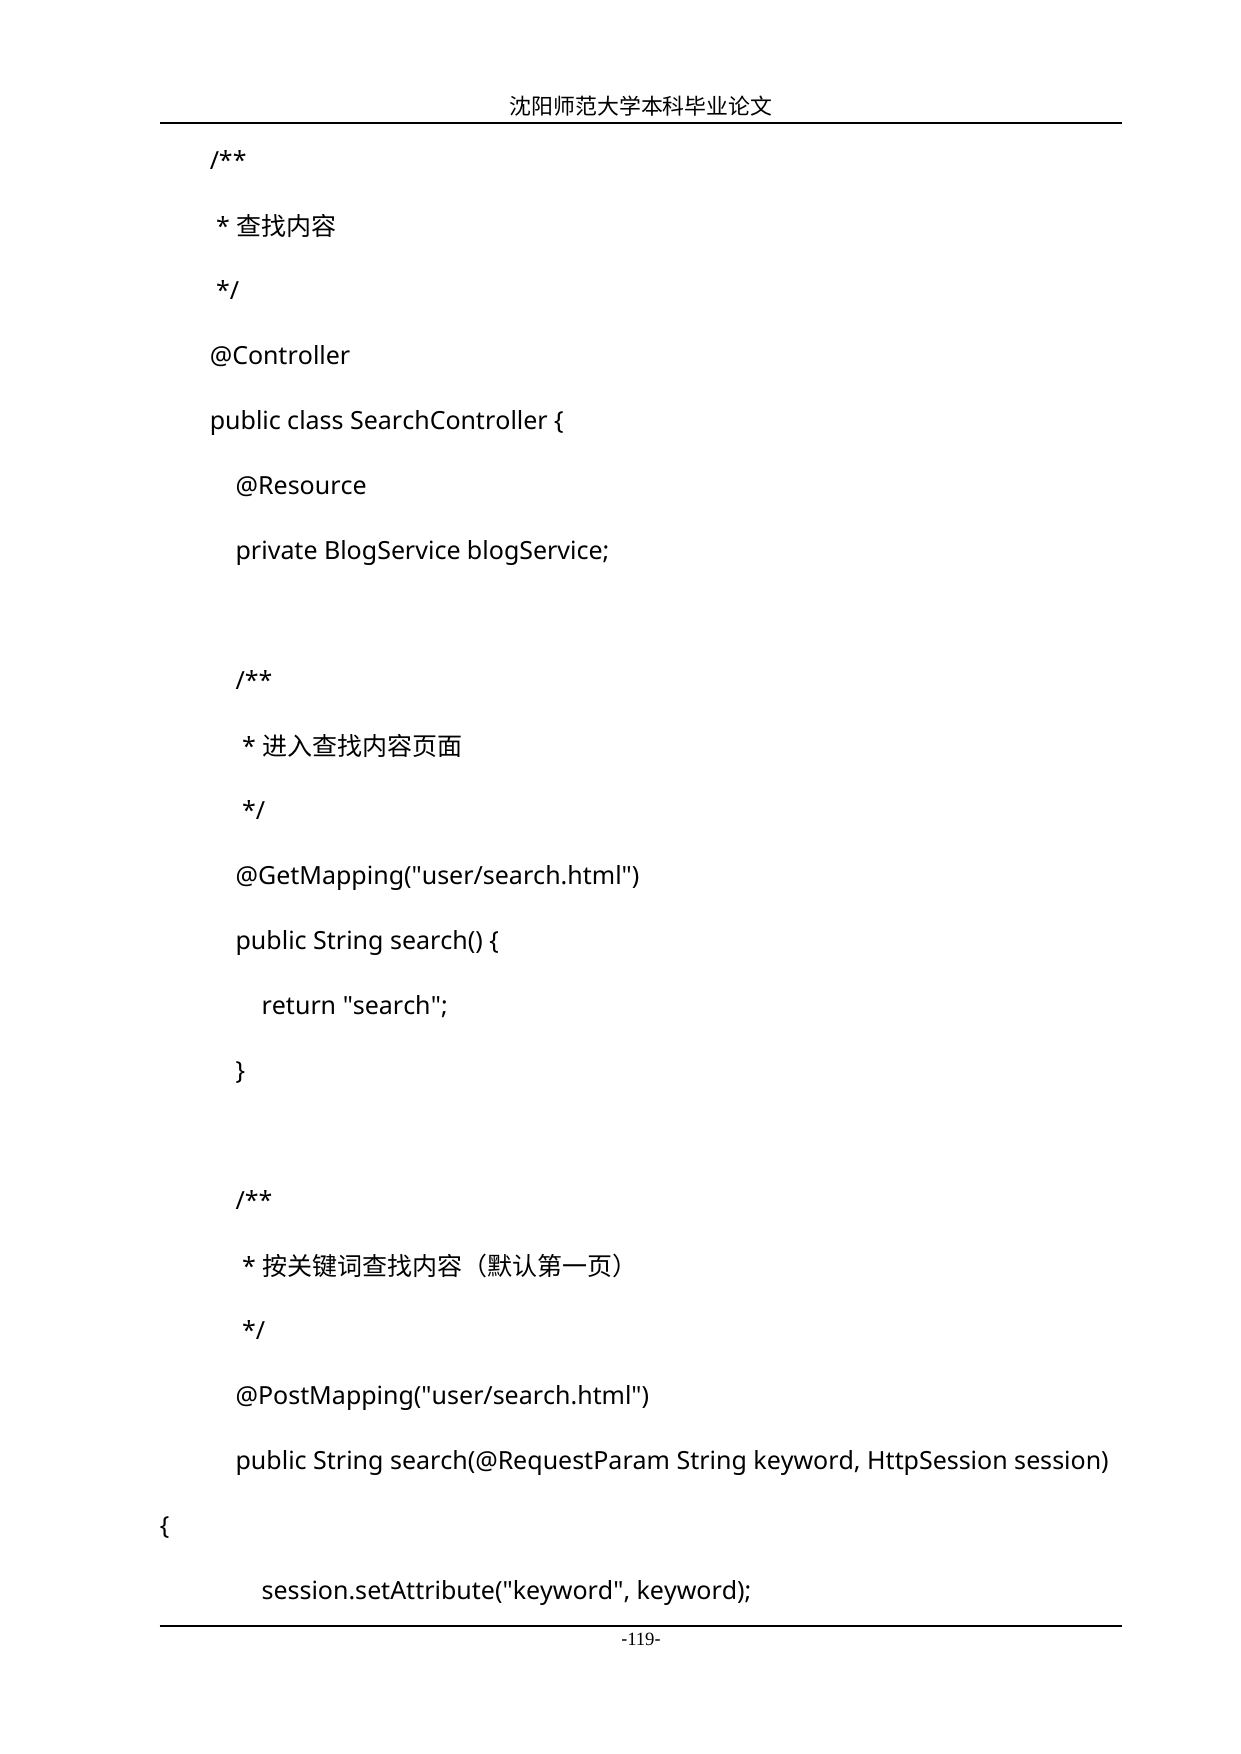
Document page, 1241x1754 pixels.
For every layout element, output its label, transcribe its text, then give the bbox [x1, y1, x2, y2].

text /** [159, 127, 1122, 192]
text public class SearchController { [159, 387, 1122, 452]
text @Controller [159, 322, 1122, 387]
text public String search(@RequestParam String keyword, HttpSession session) { [159, 1427, 1122, 1557]
text @GetMapping("user/search.html") [159, 842, 1122, 907]
text return "search"; [159, 972, 1122, 1037]
text */ [159, 257, 1122, 322]
text * 查找内容 [159, 192, 1122, 257]
text */ [159, 1297, 1122, 1362]
text * 按关键词查找内容（默认第一页） [159, 1232, 1122, 1297]
text public String search() { [159, 907, 1122, 972]
text /** [159, 1167, 1122, 1232]
text * 进入查找内容页面 [159, 712, 1122, 777]
text private BlogService blogService; [159, 517, 1122, 582]
text @PostMapping("user/search.html") [159, 1362, 1122, 1427]
text @Resource [159, 452, 1122, 517]
text */ [159, 777, 1122, 842]
text session.setAttribute("keyword", keyword); [159, 1557, 1122, 1622]
text /** [159, 647, 1122, 712]
text } [159, 1037, 1122, 1102]
